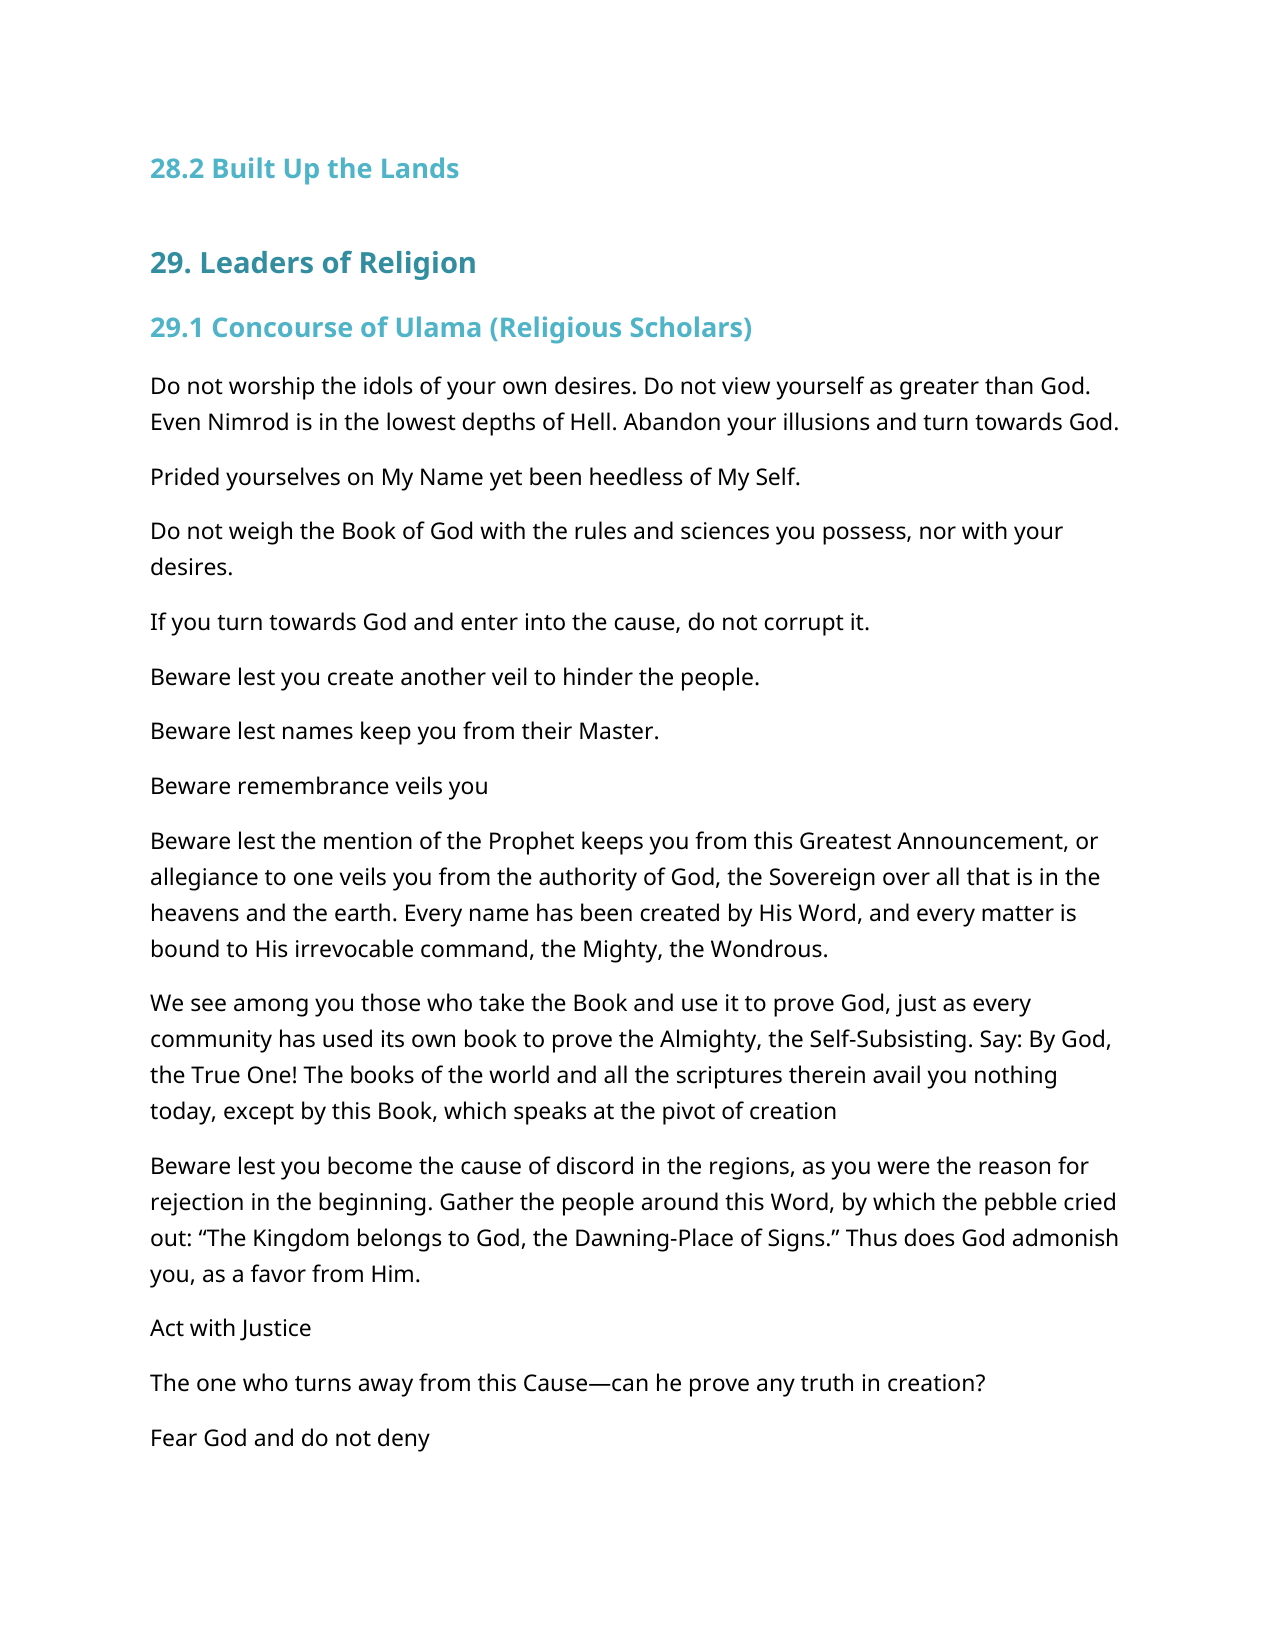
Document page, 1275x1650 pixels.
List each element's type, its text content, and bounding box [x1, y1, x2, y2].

text If you turn towards God and enter into the cause, do not corrupt it. [150, 606, 1125, 637]
text Beware lest names keep you from their Master. [150, 715, 1125, 747]
text Prided yourselves on My Name yet been heedless of My Self. [150, 461, 1125, 492]
text Do not worship the idols of your own desires. Do not view yourself as greater than God. Even Nimrod is in the lowest depths of Hell. Abandon your illusions and turn towards God. [150, 370, 1125, 437]
text We see among you those who take the Book and use it to prove God, just as every community has used its own book to prove the Almighty, the Self-Subsisting. Say: By God, the True One! The books of the world and all the scriptures therein avail you nothing today, except by this Book, which speaks at the pivot of creation [150, 987, 1125, 1126]
subtitle 29.1 Concourse of Ulama (Religious Scholars) [150, 309, 1125, 346]
text Beware remembrance veils you [150, 770, 1125, 801]
text Act with Justice [150, 1312, 1125, 1343]
subtitle 29. Leaders of Religion [150, 242, 1125, 282]
subtitle 28.2 Built Up the Lands [150, 150, 1125, 187]
text Fear God and do not deny [150, 1422, 1125, 1453]
text Beware lest you become the cause of discord in the regions, as you were the reason for rejection in the beginning. Gather the people around this Word, by which the pebble cried out: “The Kingdom belongs to God, the Dawning-Place of Signs.” Thus does God admonish you, as a favor from Him. [150, 1150, 1125, 1289]
text The one who turns away from this Cause—can he prove any truth in creation? [150, 1367, 1125, 1398]
text Beware lest the mention of the Prophet keeps you from this Greatest Announcement, or allegiance to one veils you from the authority of God, the Sovereign over all that is in the heavens and the earth. Every name has been created by His Word, and every matter is bound to His irrevocable command, the Mighty, the Wondrous. [150, 825, 1125, 964]
text Do not weigh the Book of God with the rules and sciences you possess, nor with your desires. [150, 515, 1125, 582]
text Beware lest you create another veil to hinder the people. [150, 661, 1125, 692]
